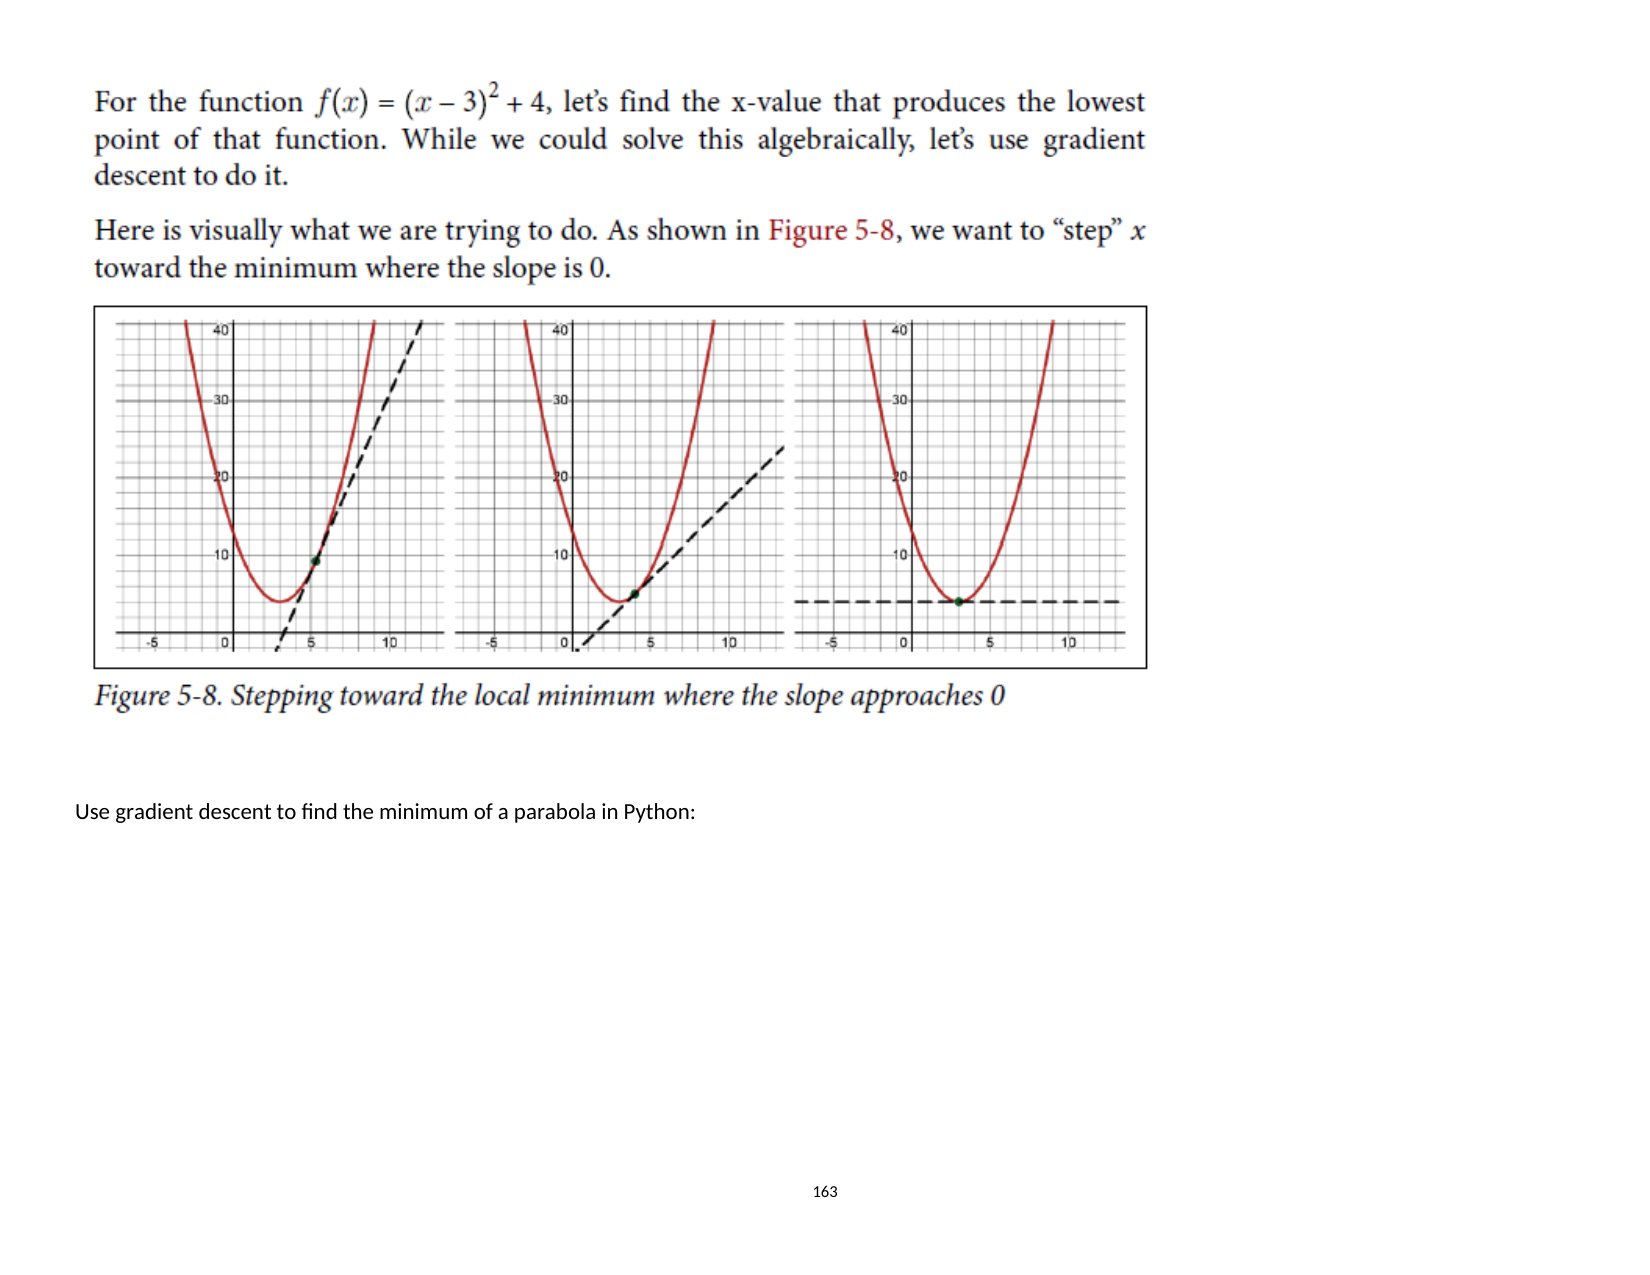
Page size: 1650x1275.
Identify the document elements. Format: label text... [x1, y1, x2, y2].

text Use gradient descent to find the minimum of a parabola in Python: [75, 797, 1575, 825]
picture [75, 75, 1182, 732]
